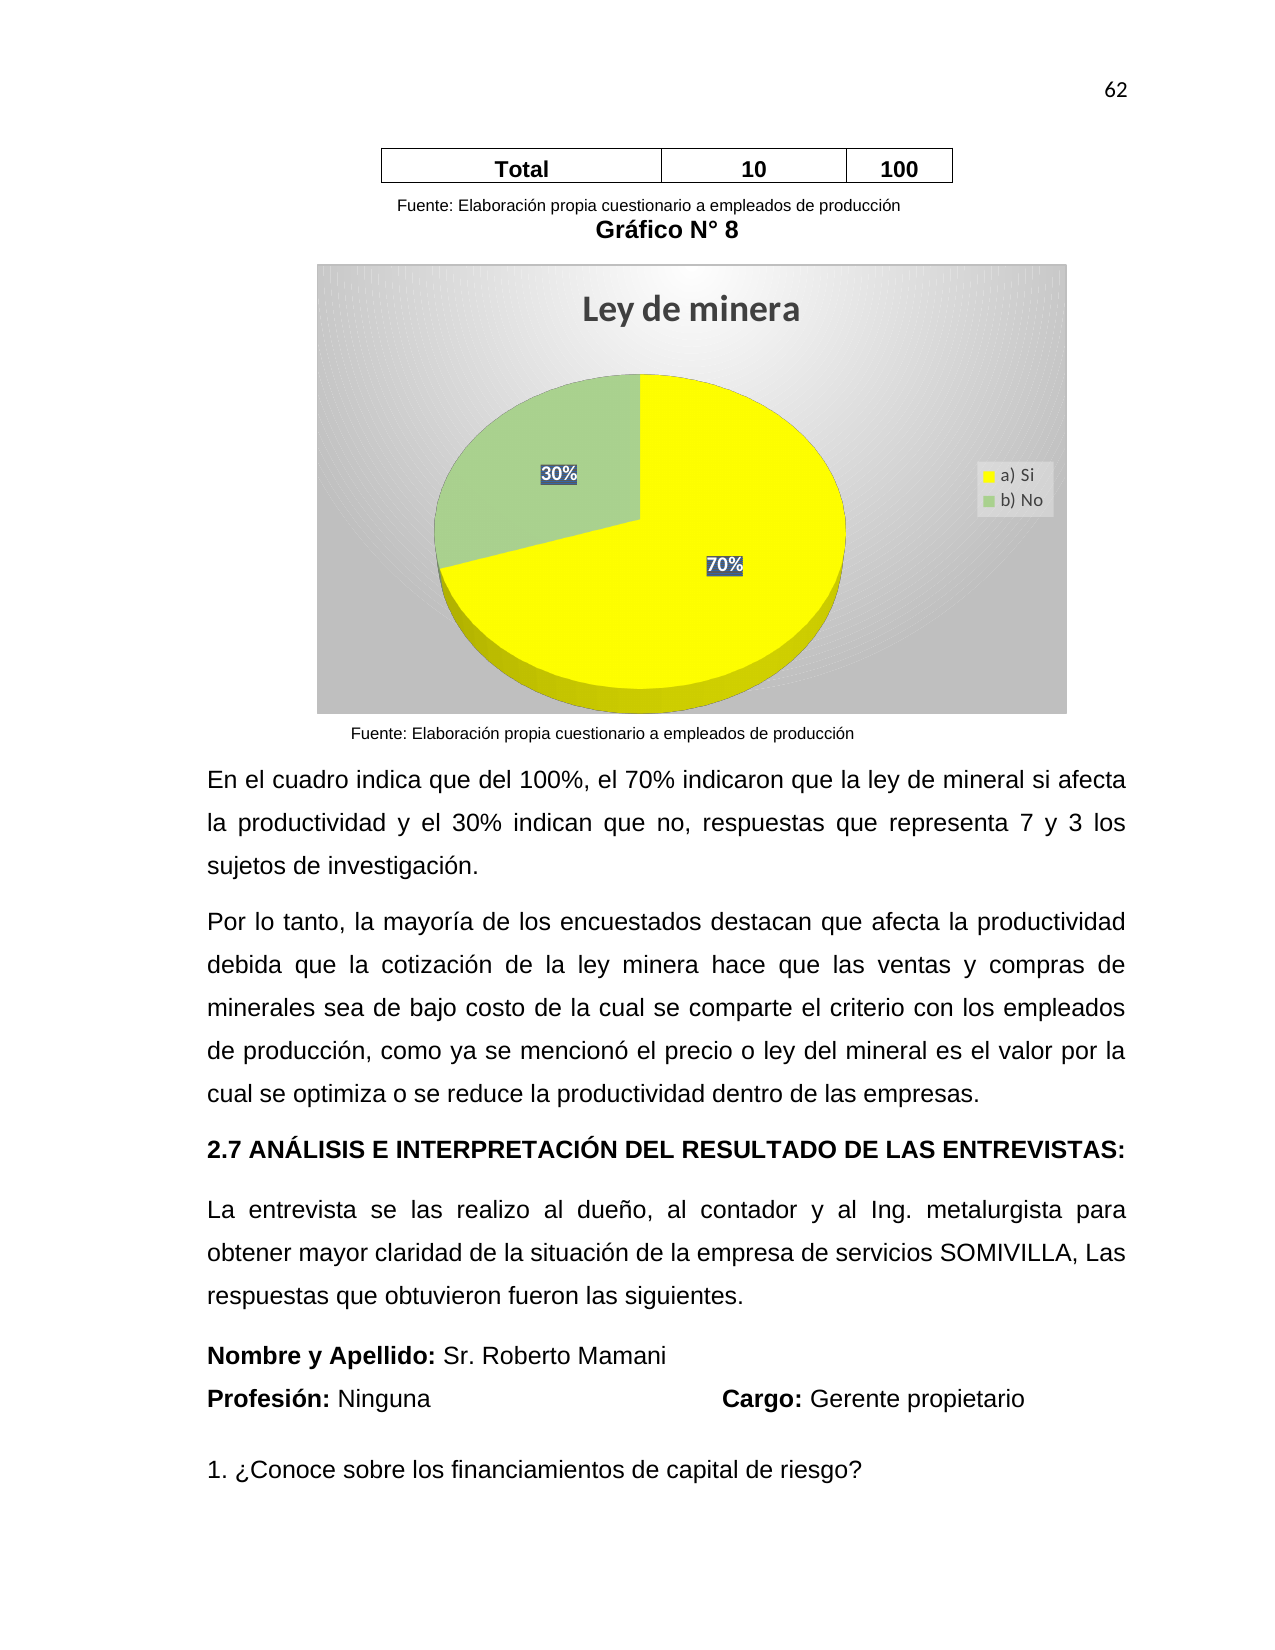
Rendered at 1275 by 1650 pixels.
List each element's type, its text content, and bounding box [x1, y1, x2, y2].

text Fuente: Elaboración propia cuestionario a empleados de producción [207, 196, 1127, 215]
text Gráfico N° 8 [207, 215, 1127, 243]
table_cell 10 [662, 149, 846, 182]
text Nombre y Apellido: Sr. Roberto Mamani [207, 1341, 1127, 1370]
text Fuente: Elaboración propia cuestionario a empleados de producción [207, 262, 1127, 743]
text 2.7 ANÁLISIS E INTERPRETACIÓN DEL RESULTADO DE LAS ENTREVISTAS: [207, 1135, 1127, 1164]
text 1. ¿Conoce sobre los financiamientos de capital de riesgo? [207, 1455, 1127, 1484]
text Profesión: Ninguna Cargo: Gerente propietario [207, 1384, 1127, 1413]
text En el cuadro indica que del 100%, el 70% indicaron que la ley de mineral si afecta la productividad y el 30% indican que no, respuestas que representa 7 y 3 los sujetos de investigación. [207, 765, 1127, 880]
table_cell Total [382, 149, 661, 182]
table_cell 100 [847, 149, 952, 182]
text La entrevista se las realizo al dueño, al contador y al Ing. metalurgista para obtener mayor claridad de la situación de la empresa de servicios SOMIVILLA, Las respuestas que obtuvieron fueron las siguientes. [207, 1195, 1127, 1310]
text Por lo tanto, la mayoría de los encuestados destacan que afecta la productividad debida que la cotización de la ley minera hace que las ventas y compras de minerales sea de bajo costo de la cual se comparte el criterio con los empleados de producción, como ya se mencionó el precio o ley del mineral es el valor por la cual se optimiza o se reduce la productividad dentro de las empresas. [207, 907, 1127, 1108]
